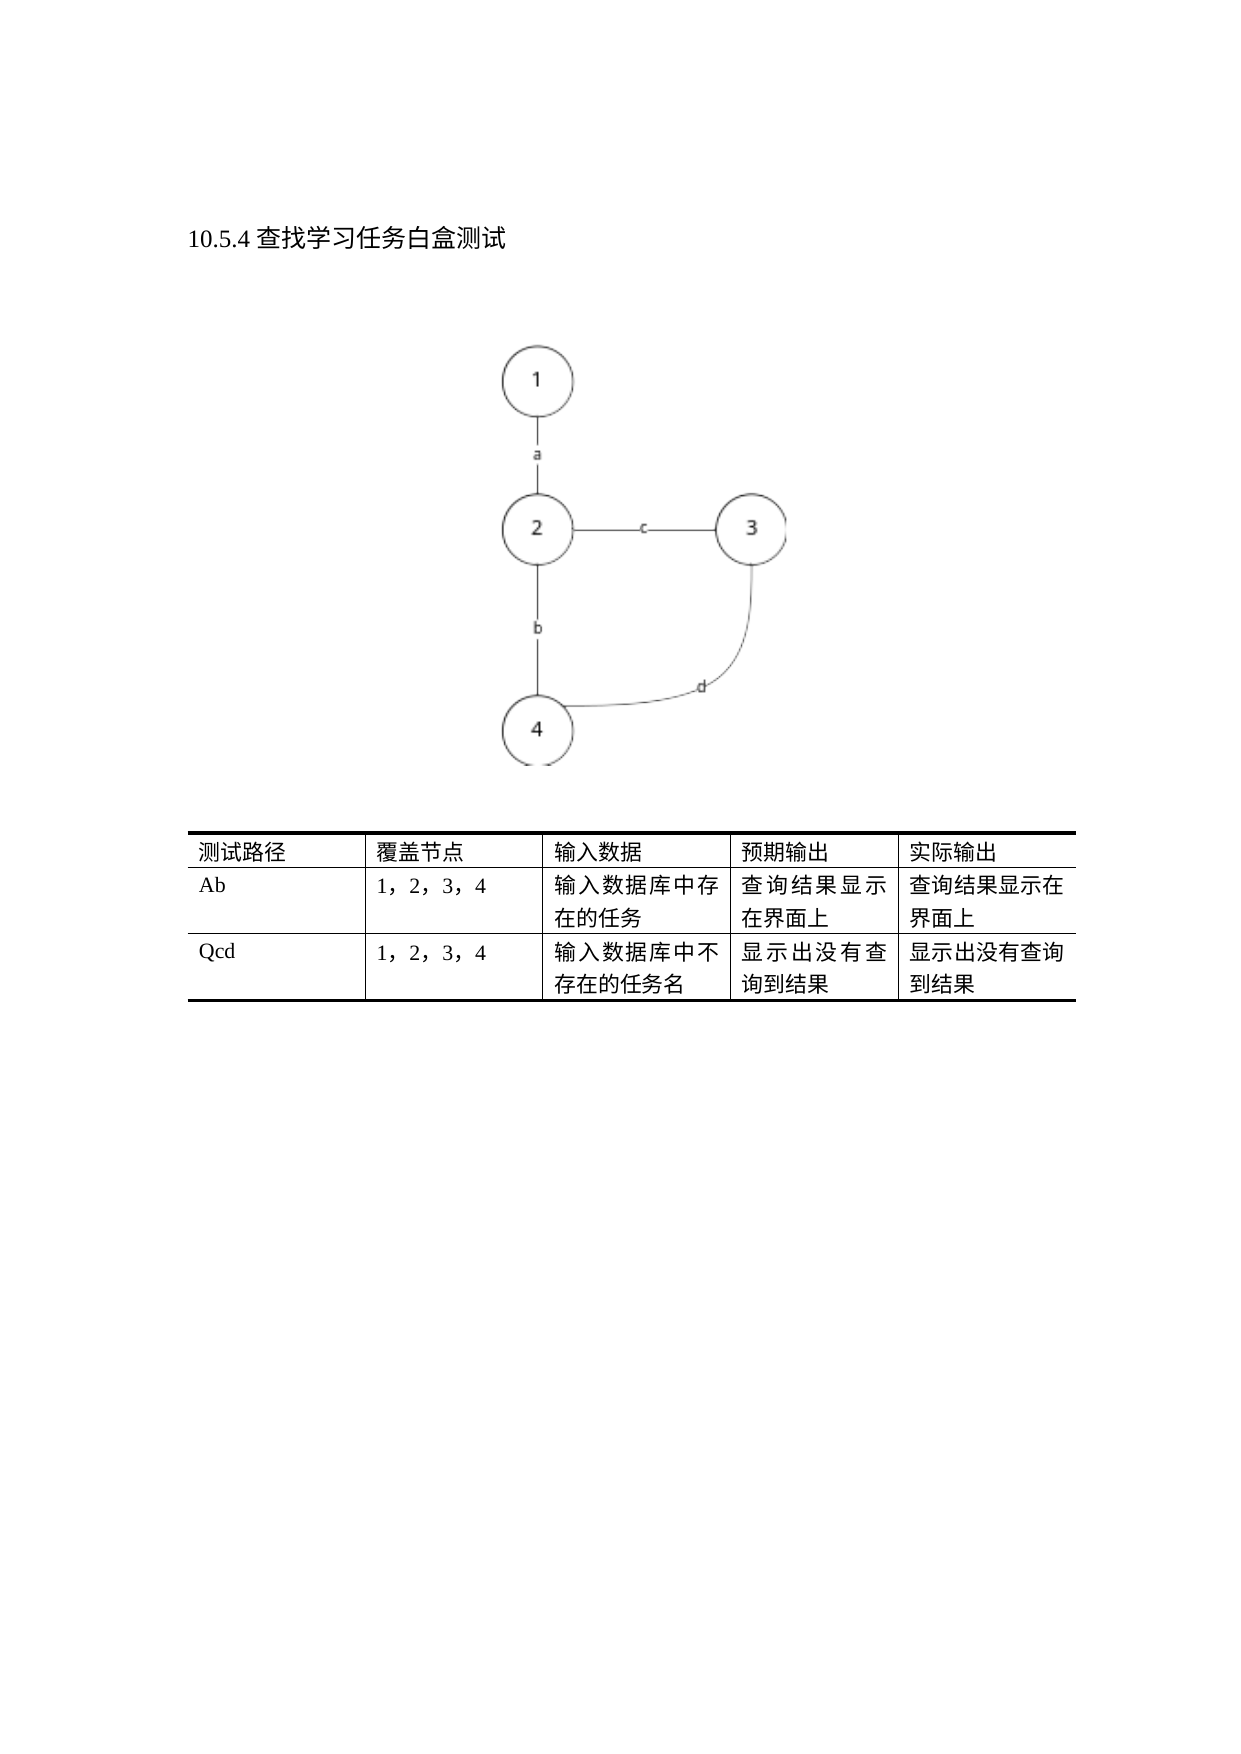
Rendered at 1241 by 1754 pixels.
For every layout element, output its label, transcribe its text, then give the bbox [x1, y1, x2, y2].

table_cell 显示出没有查询到结果 [899, 934, 1076, 999]
table_cell 输入数据库中不存在的任务名 [543, 934, 730, 999]
table_cell Qcd [188, 934, 365, 999]
table_header 预期输出 [731, 835, 898, 867]
table_header 实际输出 [899, 835, 1076, 867]
table_header 输入数据 [543, 835, 730, 867]
table_cell Ab [188, 868, 365, 933]
table_cell 1，2，3，4 [366, 868, 542, 933]
table_cell 查询结果显示在界面上 [899, 868, 1076, 933]
table_cell 显示出没有查询到结果 [731, 934, 898, 999]
table_cell 输入数据库中存在的任务 [543, 868, 730, 933]
table_header 测试路径 [188, 835, 365, 867]
subtitle 查找学习任务白盒测试 [187, 204, 1053, 269]
table_cell 1，2，3，4 [366, 934, 542, 999]
table_header 覆盖节点 [366, 835, 542, 867]
table_cell 查询结果显示在界面上 [731, 868, 898, 933]
